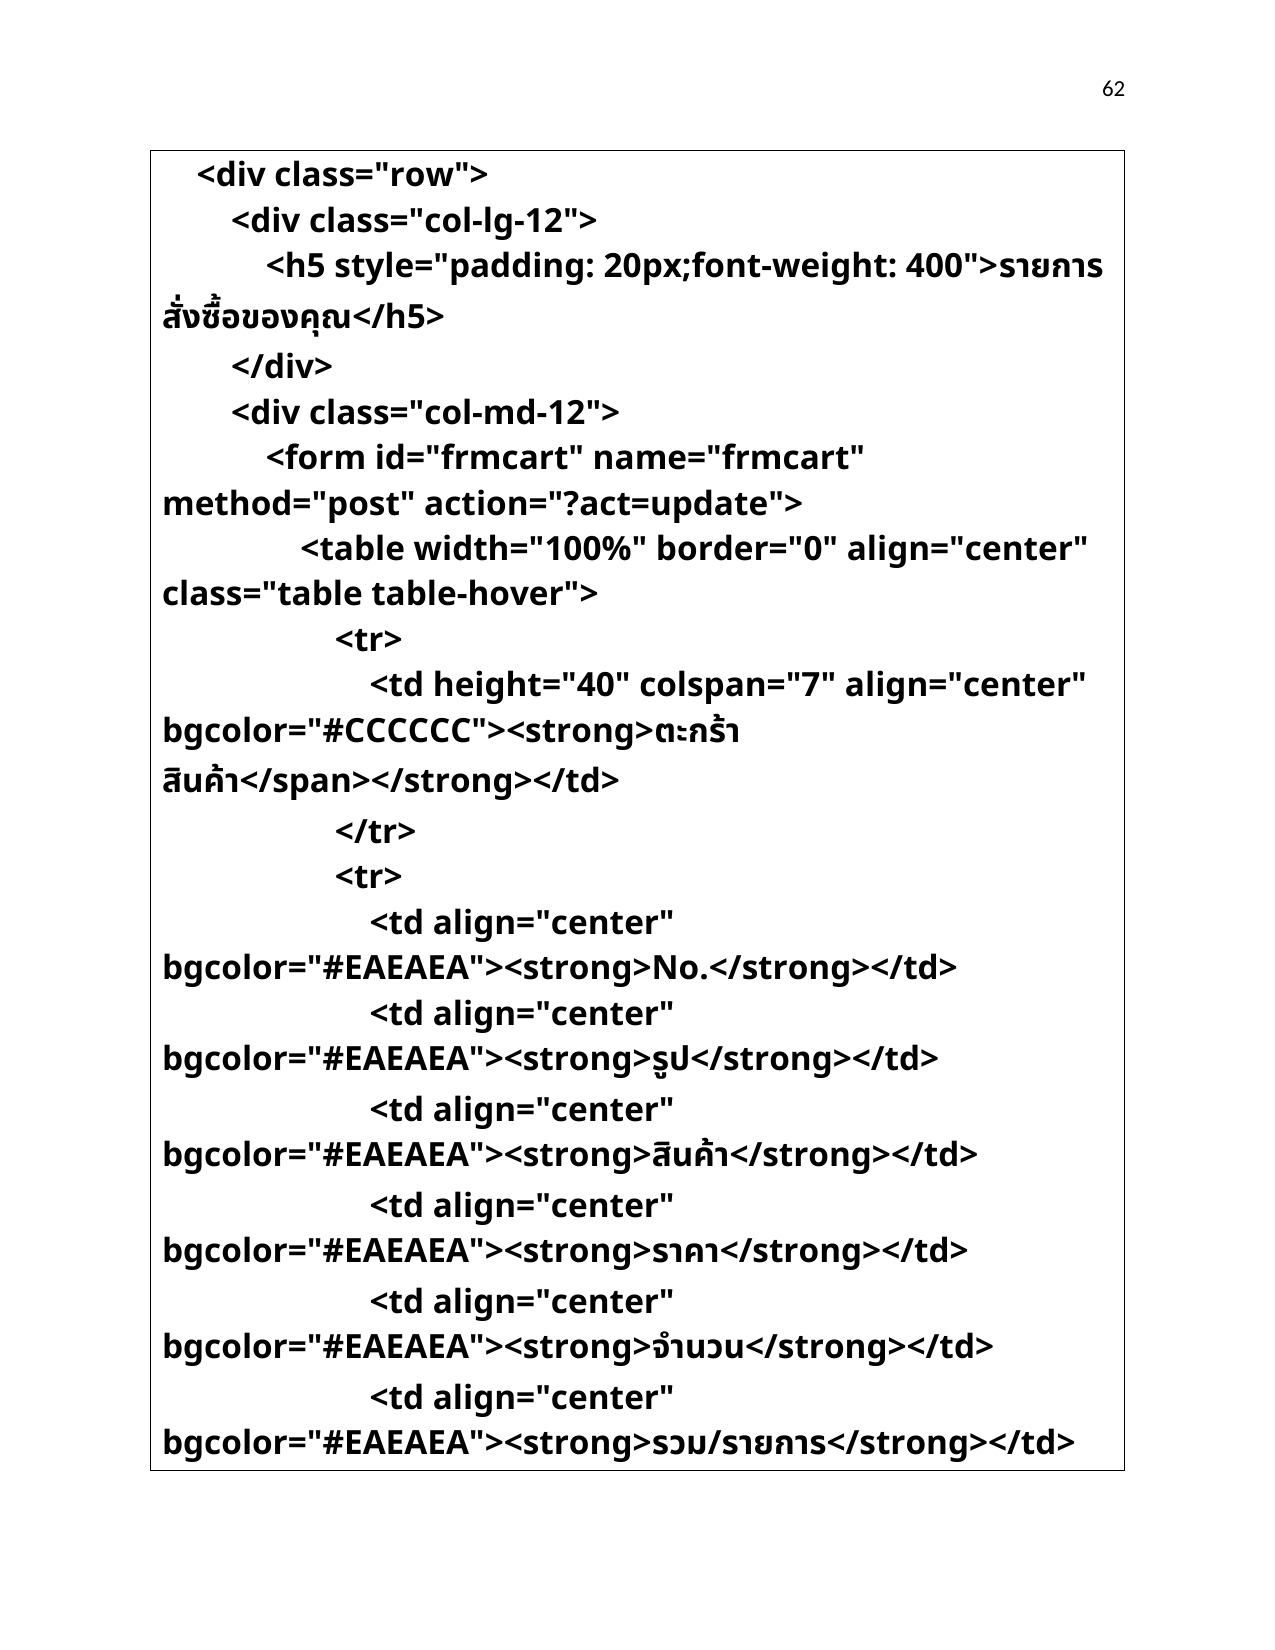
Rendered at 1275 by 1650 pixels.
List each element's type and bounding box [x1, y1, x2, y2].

table_header [151, 151, 1124, 1469]
